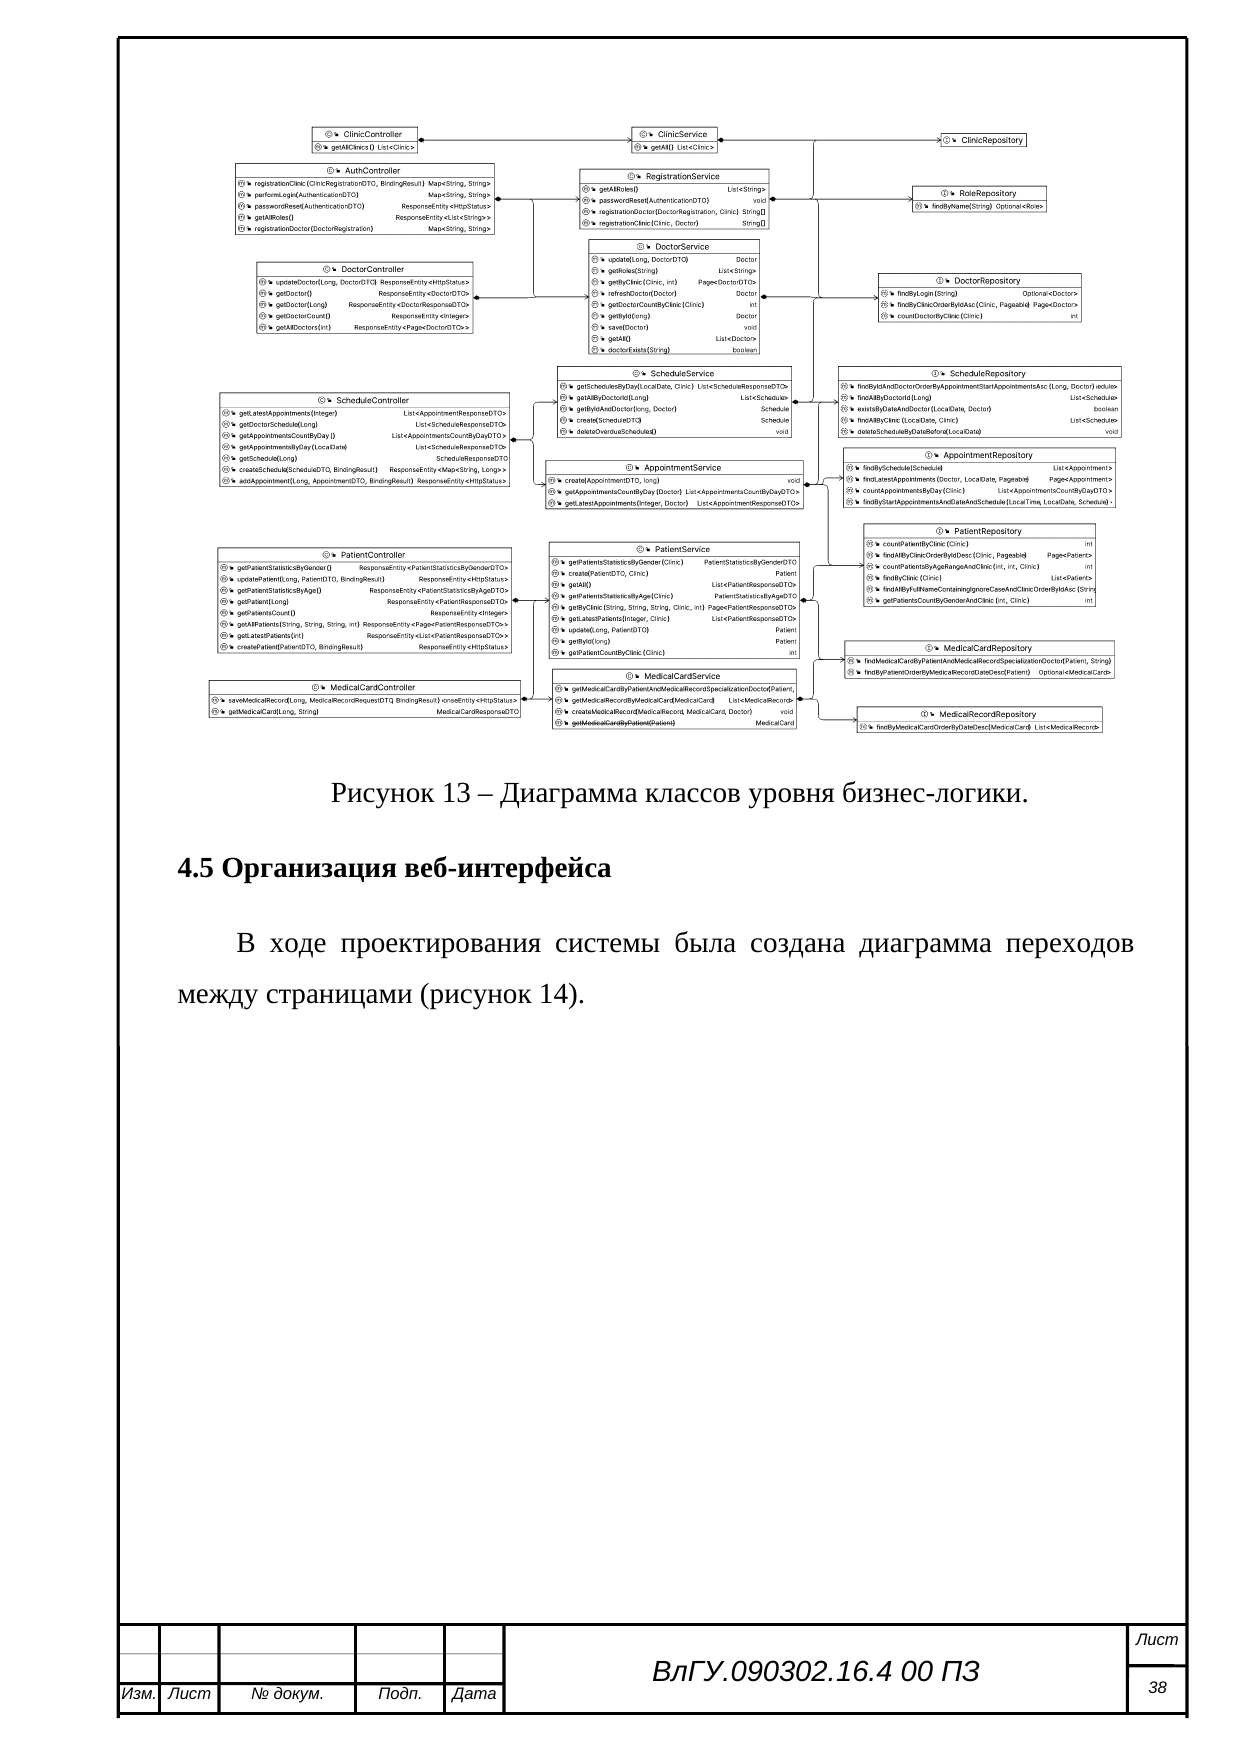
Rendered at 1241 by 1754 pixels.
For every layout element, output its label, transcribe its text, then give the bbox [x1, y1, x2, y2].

text 4.5 Организация веб-интерфейса [118, 850, 1194, 884]
text Рисунок 13 – Диаграмма классов уровня бизнес-логики. [148, 775, 1167, 808]
text В ходе проектирования системы была создана диаграмма переходов между страницами (рисунок 14). [177, 926, 1135, 1009]
picture [201, 92, 1143, 759]
